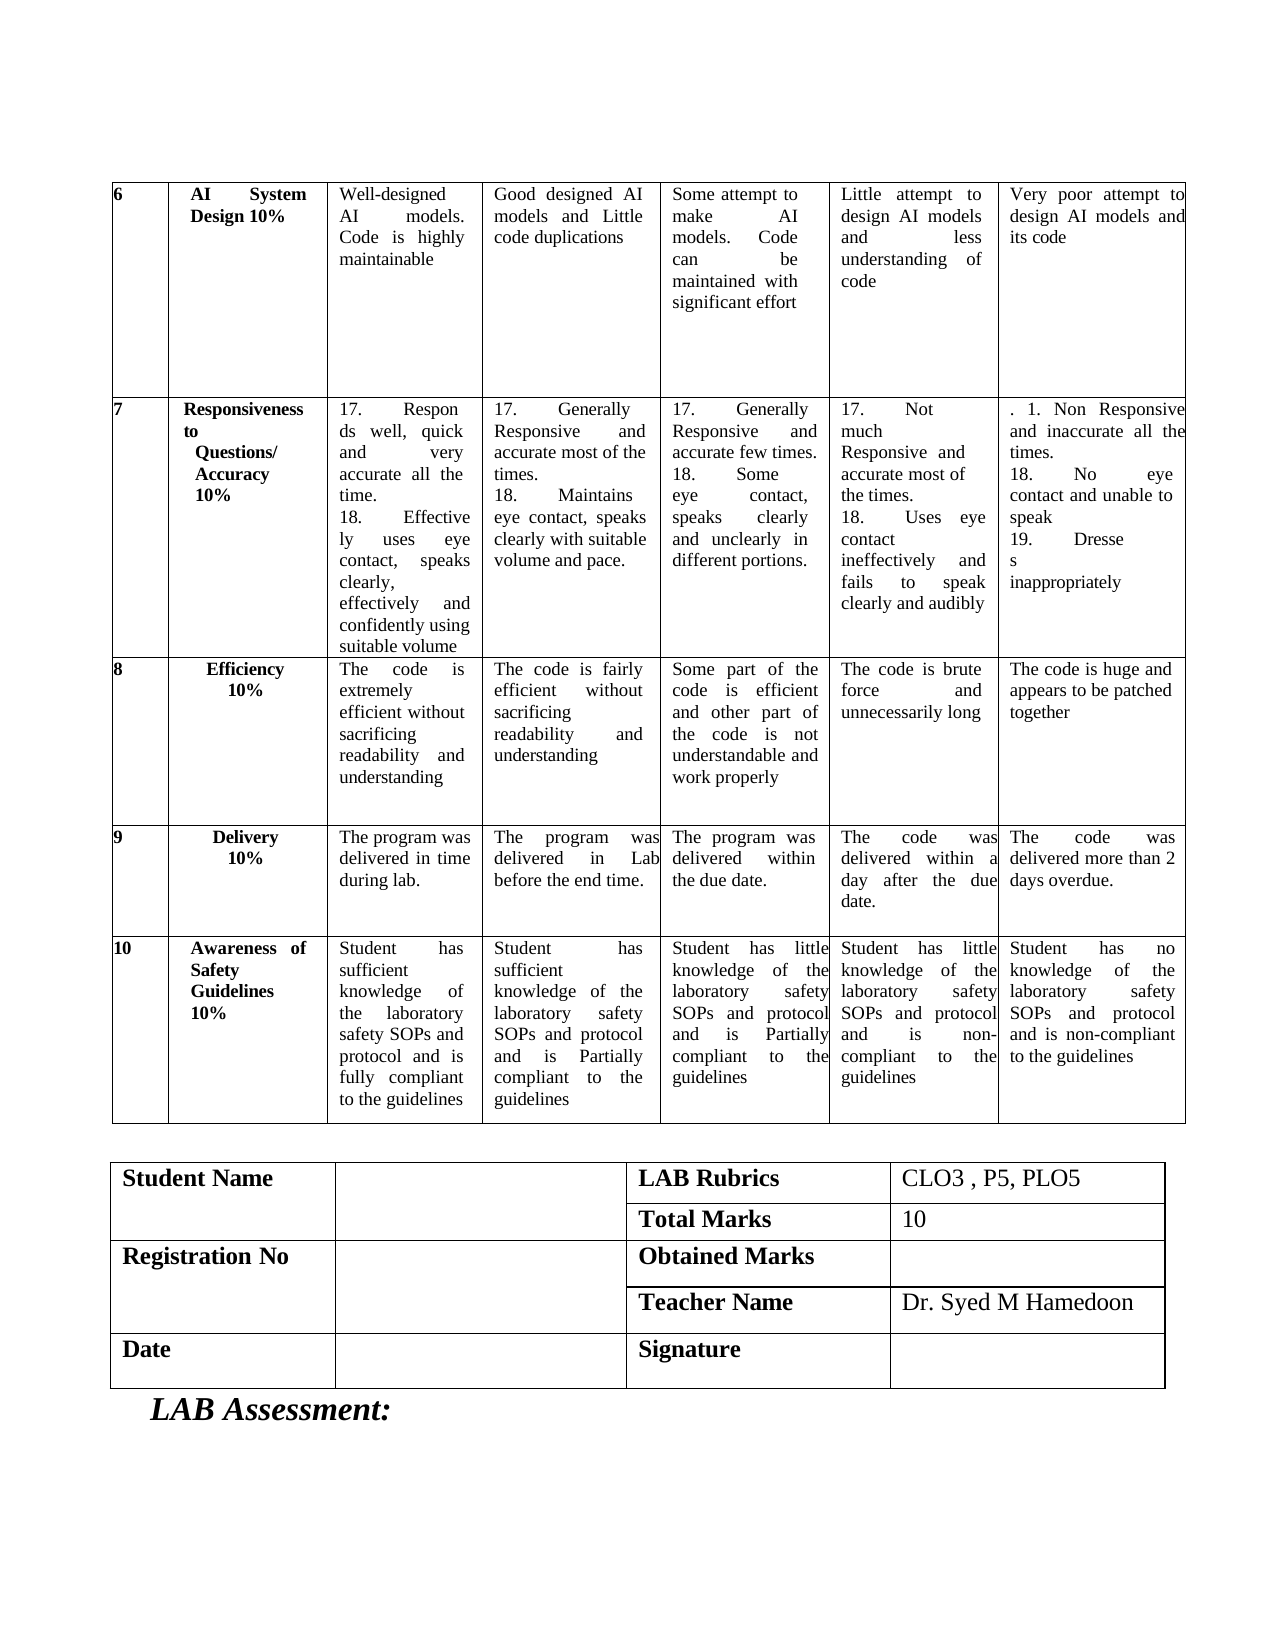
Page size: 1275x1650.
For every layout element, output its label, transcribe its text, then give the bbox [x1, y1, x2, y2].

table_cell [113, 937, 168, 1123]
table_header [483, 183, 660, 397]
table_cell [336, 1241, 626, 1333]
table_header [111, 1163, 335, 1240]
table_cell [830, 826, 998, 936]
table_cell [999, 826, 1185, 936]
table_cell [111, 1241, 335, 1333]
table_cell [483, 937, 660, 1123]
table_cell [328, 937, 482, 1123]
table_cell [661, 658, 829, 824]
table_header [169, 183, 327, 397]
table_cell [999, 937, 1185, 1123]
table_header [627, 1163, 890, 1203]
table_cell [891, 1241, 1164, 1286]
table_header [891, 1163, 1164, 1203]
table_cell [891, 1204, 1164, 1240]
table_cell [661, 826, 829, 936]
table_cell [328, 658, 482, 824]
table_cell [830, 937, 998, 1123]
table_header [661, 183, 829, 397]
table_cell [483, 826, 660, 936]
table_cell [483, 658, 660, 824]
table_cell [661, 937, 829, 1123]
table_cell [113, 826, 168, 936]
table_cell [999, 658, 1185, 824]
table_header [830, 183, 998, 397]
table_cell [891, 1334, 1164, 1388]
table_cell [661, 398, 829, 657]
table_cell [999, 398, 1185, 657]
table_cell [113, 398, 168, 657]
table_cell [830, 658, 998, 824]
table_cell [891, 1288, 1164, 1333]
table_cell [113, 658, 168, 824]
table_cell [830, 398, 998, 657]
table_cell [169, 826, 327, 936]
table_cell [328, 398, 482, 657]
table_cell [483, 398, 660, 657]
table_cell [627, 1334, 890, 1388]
text LAB Assessment: [150, 1389, 1125, 1427]
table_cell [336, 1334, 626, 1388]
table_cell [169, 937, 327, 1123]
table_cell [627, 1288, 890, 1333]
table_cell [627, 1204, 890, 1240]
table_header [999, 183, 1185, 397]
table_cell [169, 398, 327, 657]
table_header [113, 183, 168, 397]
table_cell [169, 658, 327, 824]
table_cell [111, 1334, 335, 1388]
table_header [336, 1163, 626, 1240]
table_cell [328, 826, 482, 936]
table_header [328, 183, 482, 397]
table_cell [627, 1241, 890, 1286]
